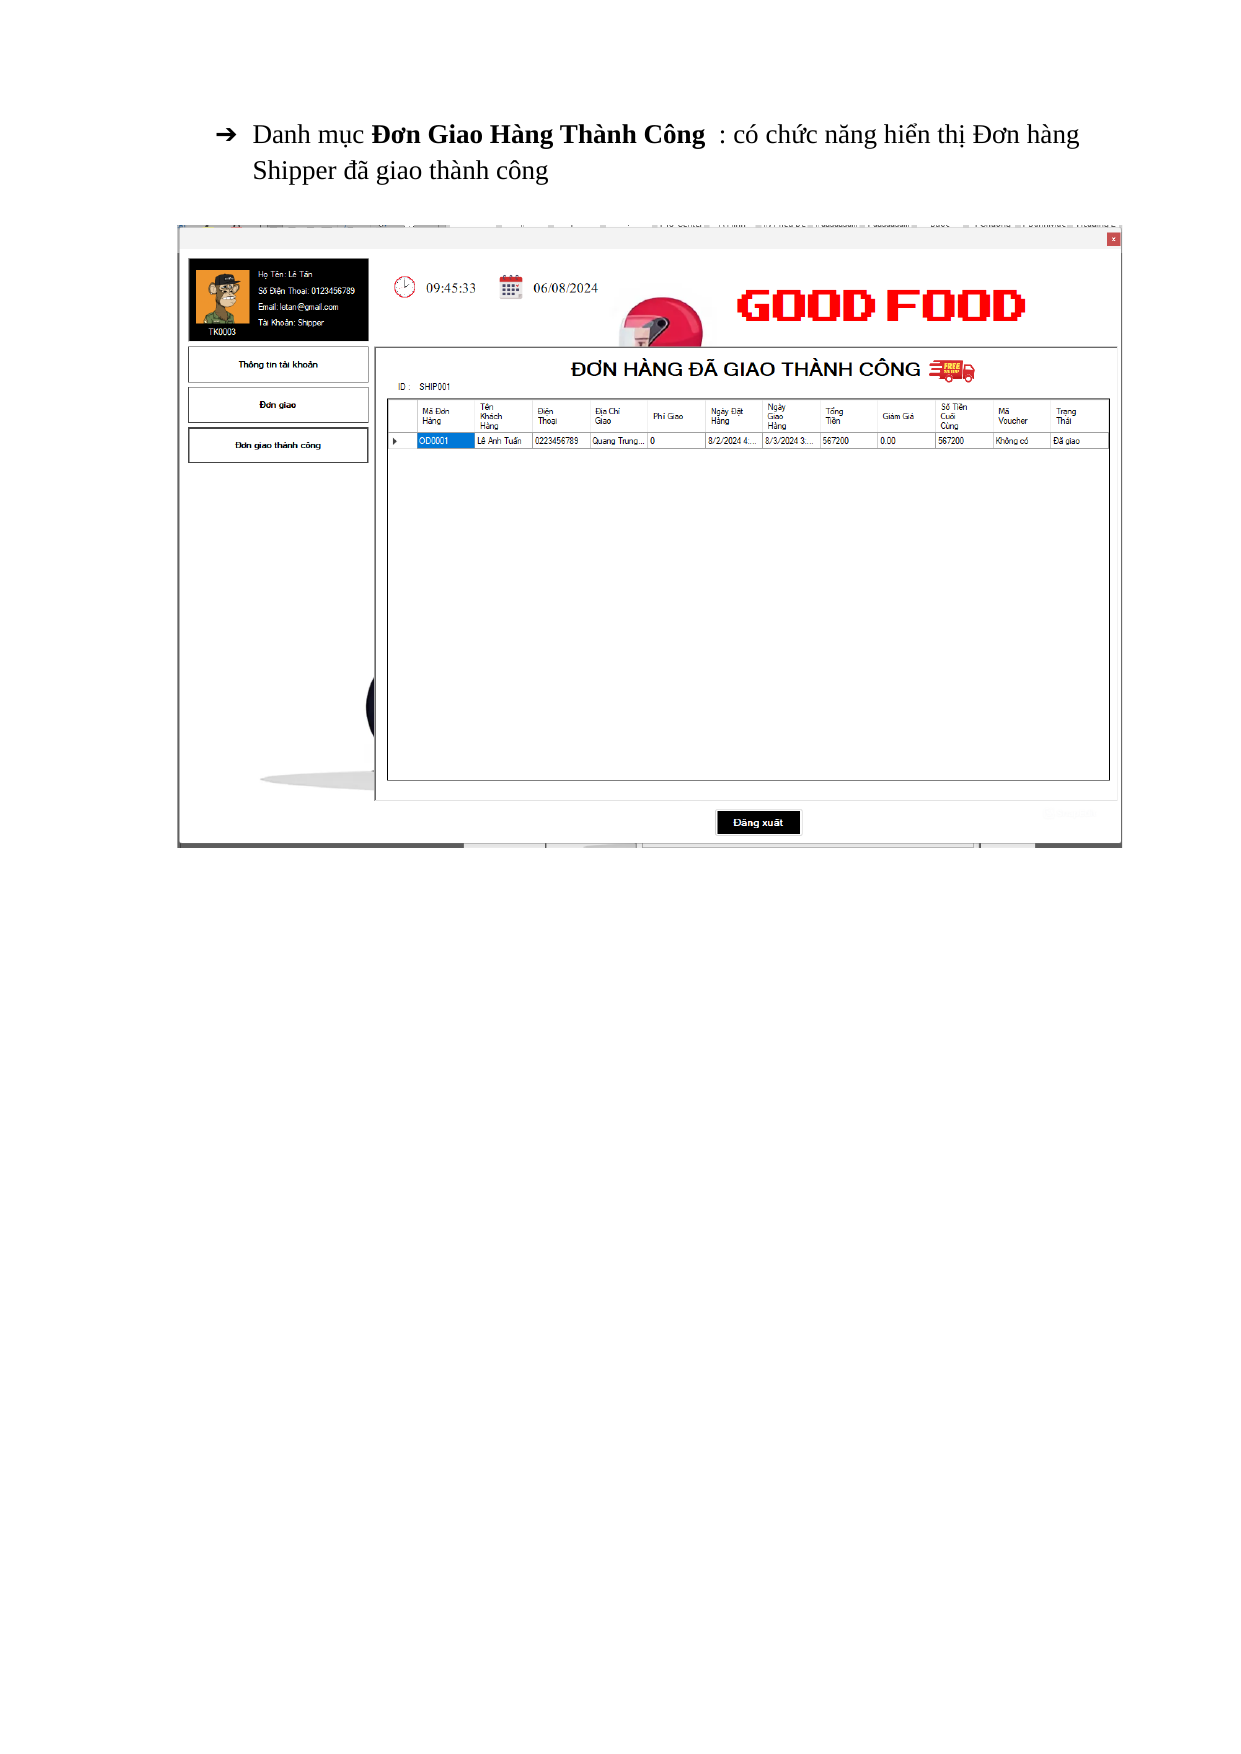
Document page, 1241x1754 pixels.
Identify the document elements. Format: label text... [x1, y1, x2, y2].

list Danh mục Đơn Giao Hàng Thành Công : có chức năng hiển thị Đơn hàng Shipper đã giao thành công [215, 118, 1122, 185]
picture [177, 225, 1123, 848]
